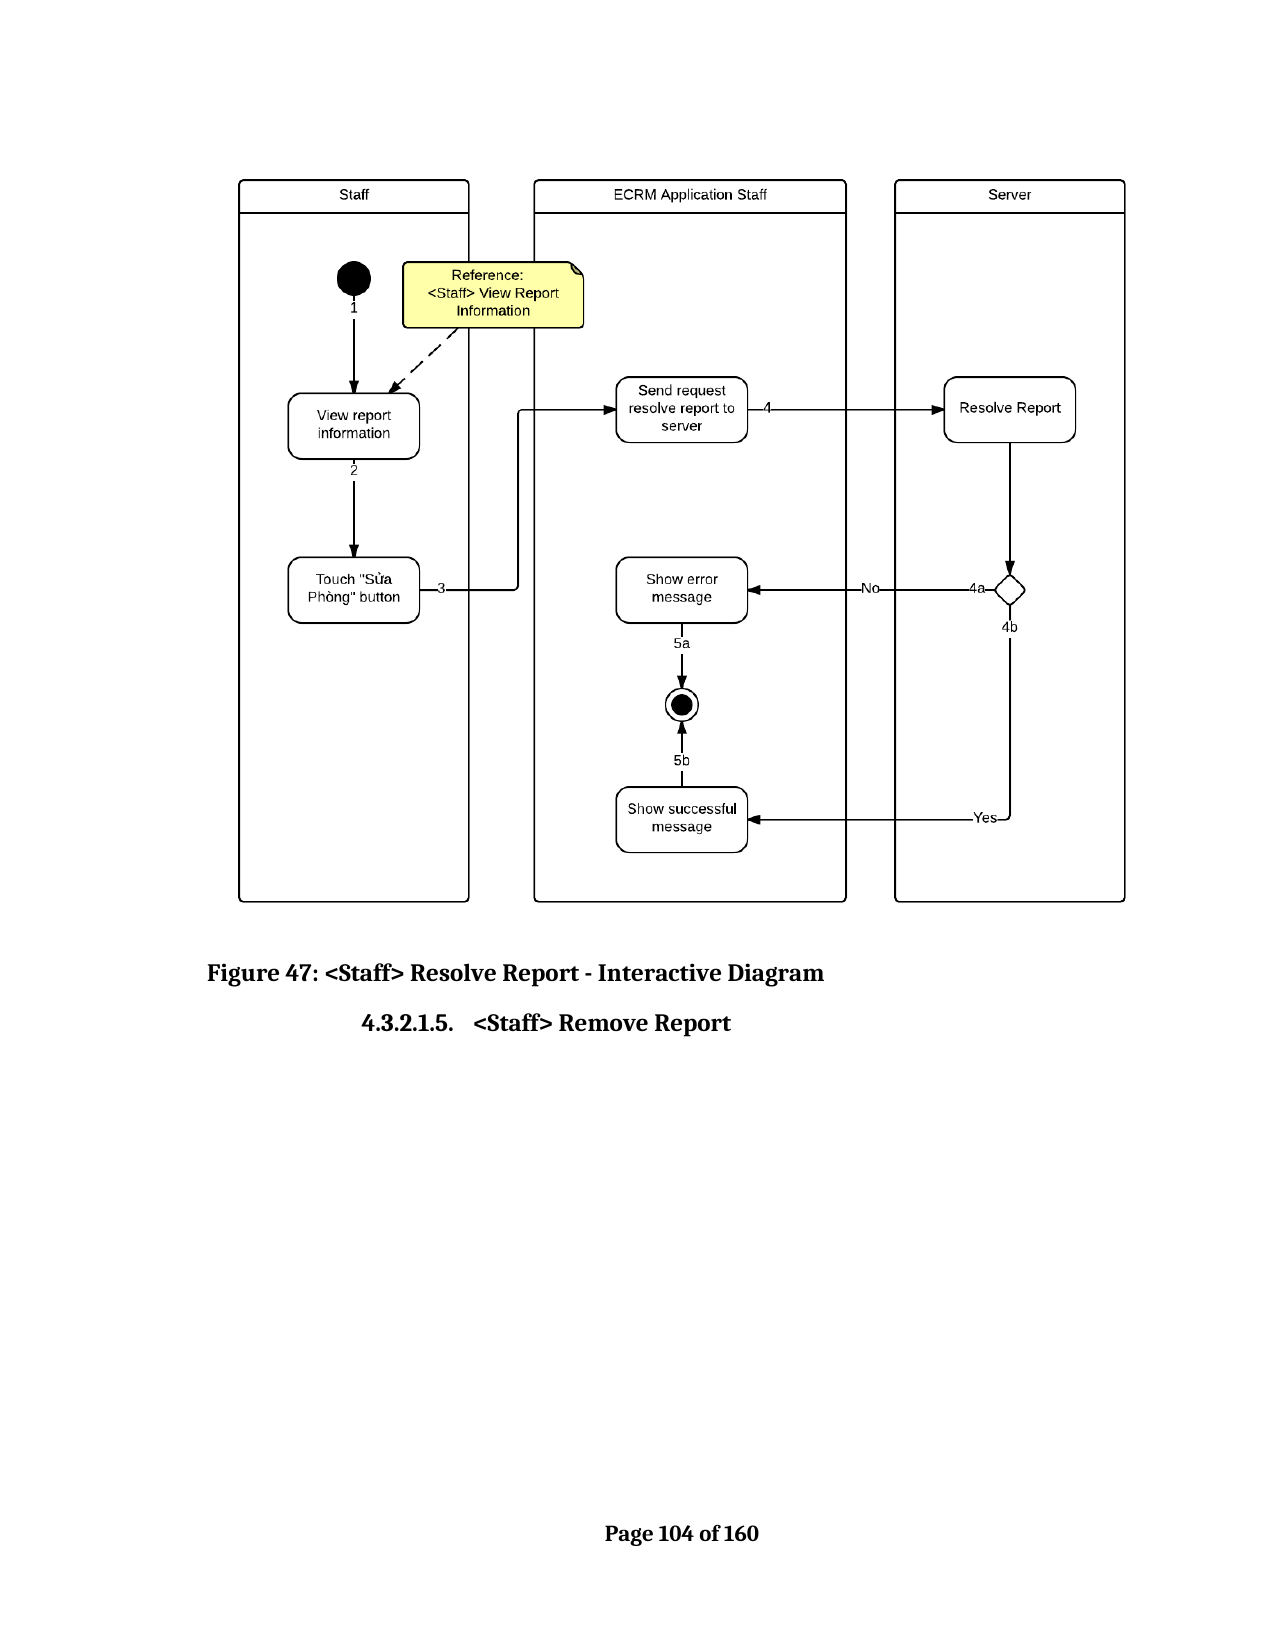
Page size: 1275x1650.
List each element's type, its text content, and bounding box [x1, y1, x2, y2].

picture [206, 147, 1157, 934]
list <Staff> Remove Report [454, 1009, 1157, 1037]
